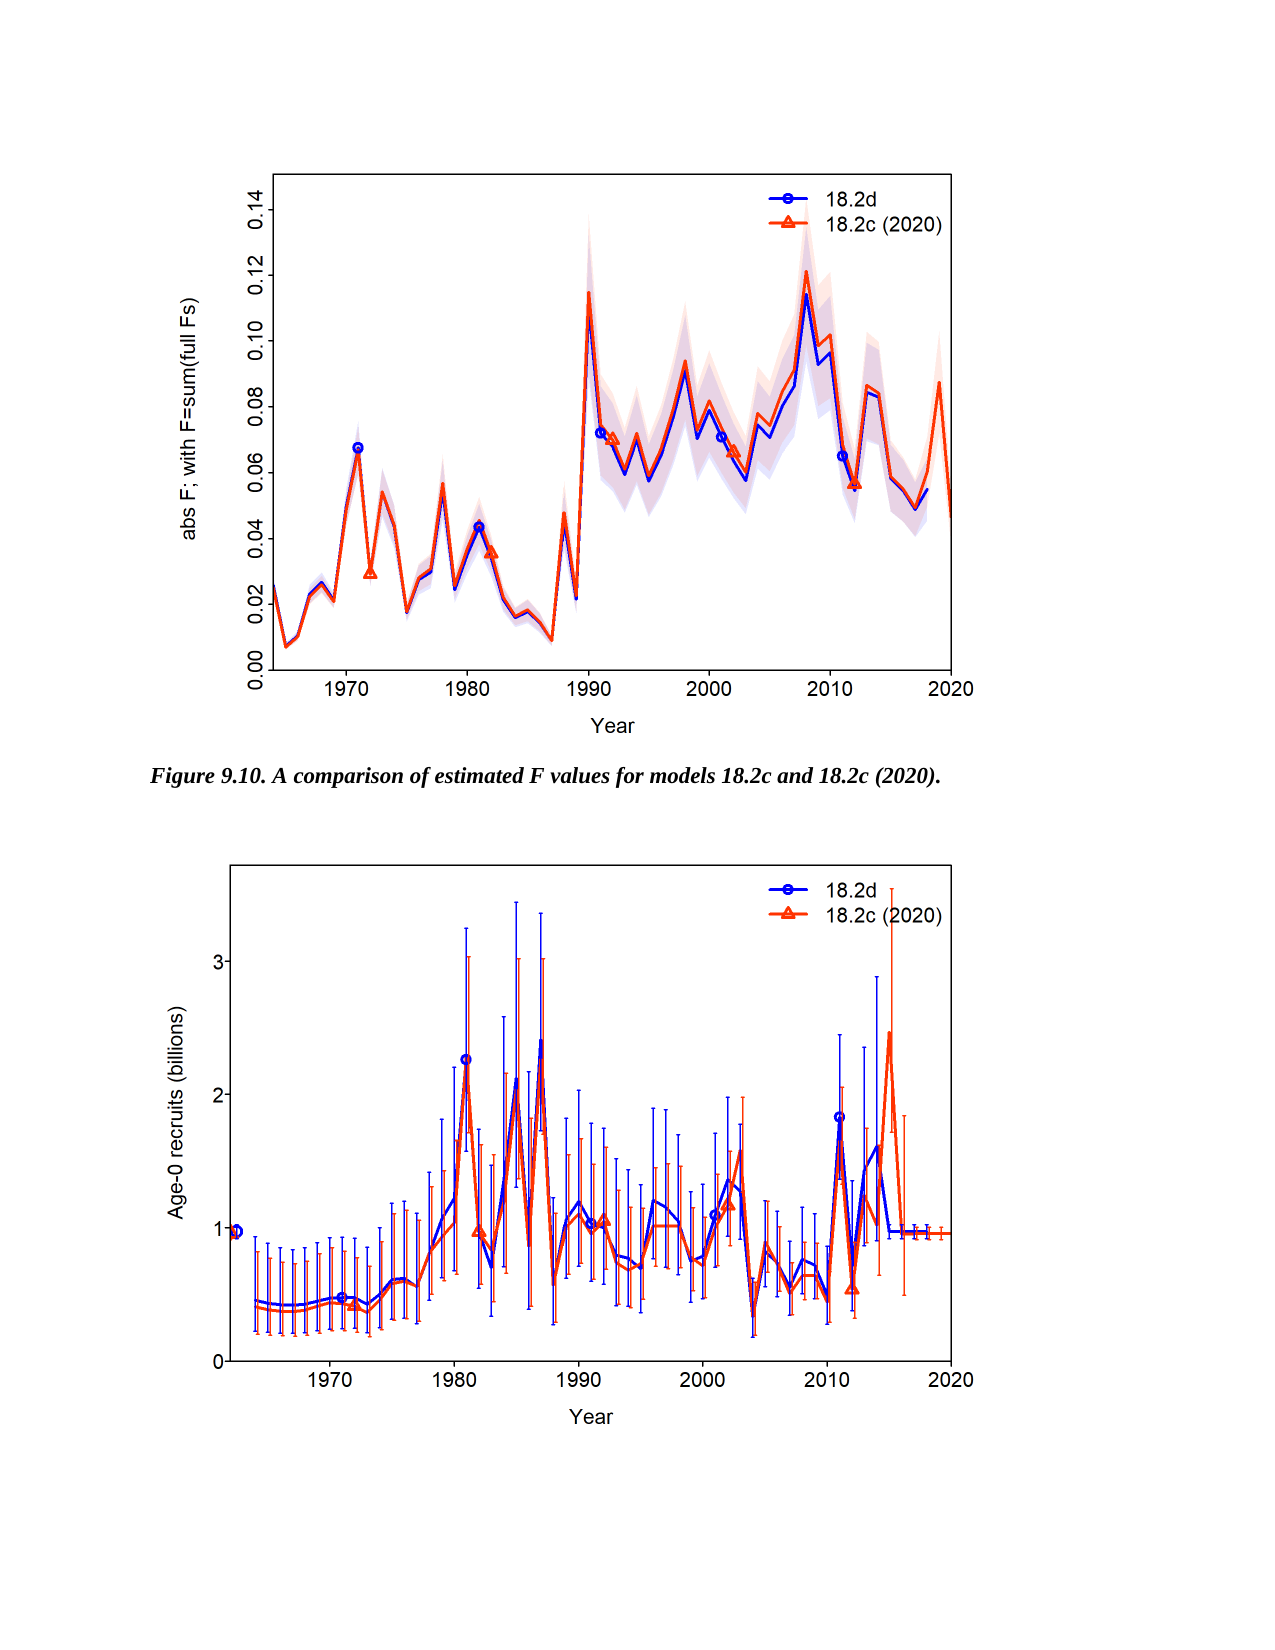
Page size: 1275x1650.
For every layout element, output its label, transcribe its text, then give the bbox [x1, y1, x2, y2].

text Figure 9.10. A comparison of estimated F values for models 18.2c and 18.2c (2020). [150, 763, 1125, 789]
picture [150, 149, 976, 750]
picture [150, 840, 976, 1441]
